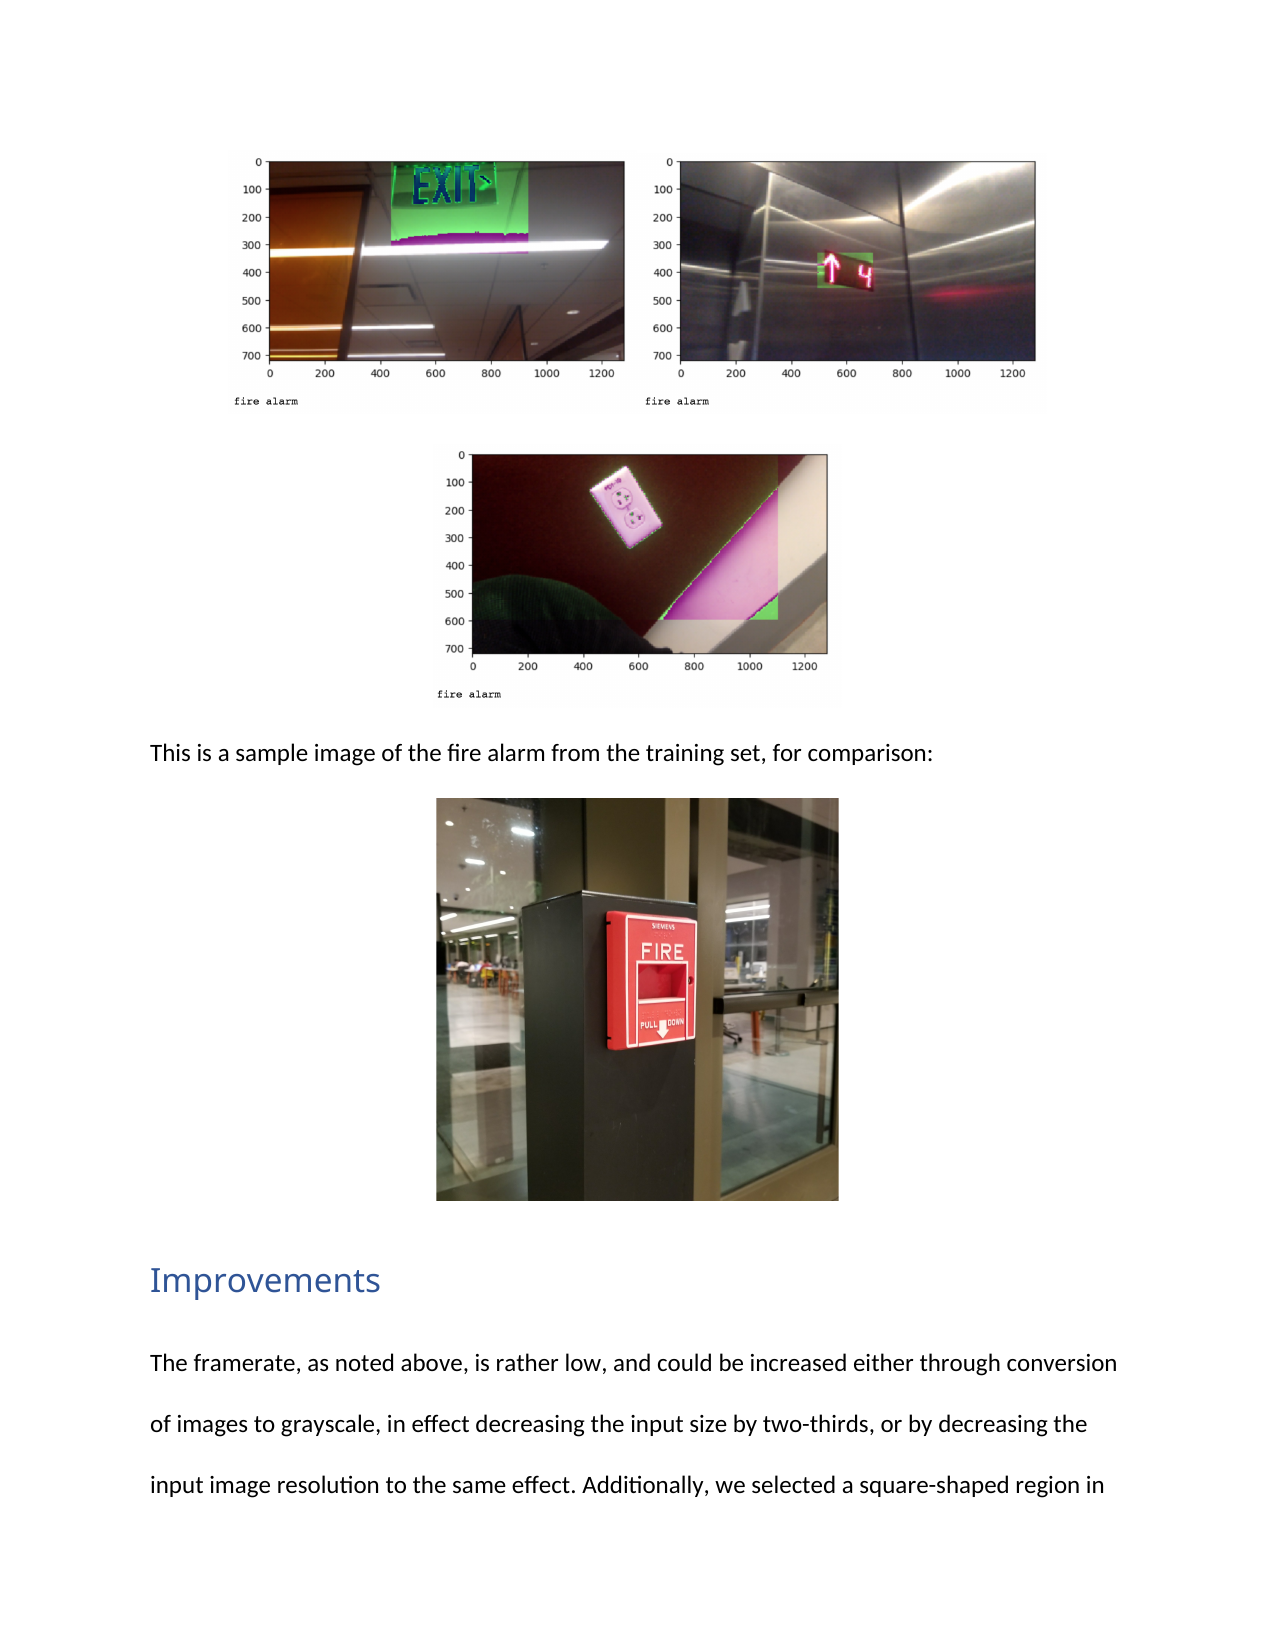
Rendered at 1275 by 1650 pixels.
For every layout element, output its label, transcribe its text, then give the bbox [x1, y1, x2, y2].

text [150, 1347, 1125, 1500]
subtitle Improvements [150, 1256, 1125, 1302]
picture [228, 150, 1047, 414]
picture [432, 444, 843, 708]
text This is a sample image of the fire alarm from the training set, for comparison: [150, 738, 1125, 768]
picture [436, 798, 839, 1201]
